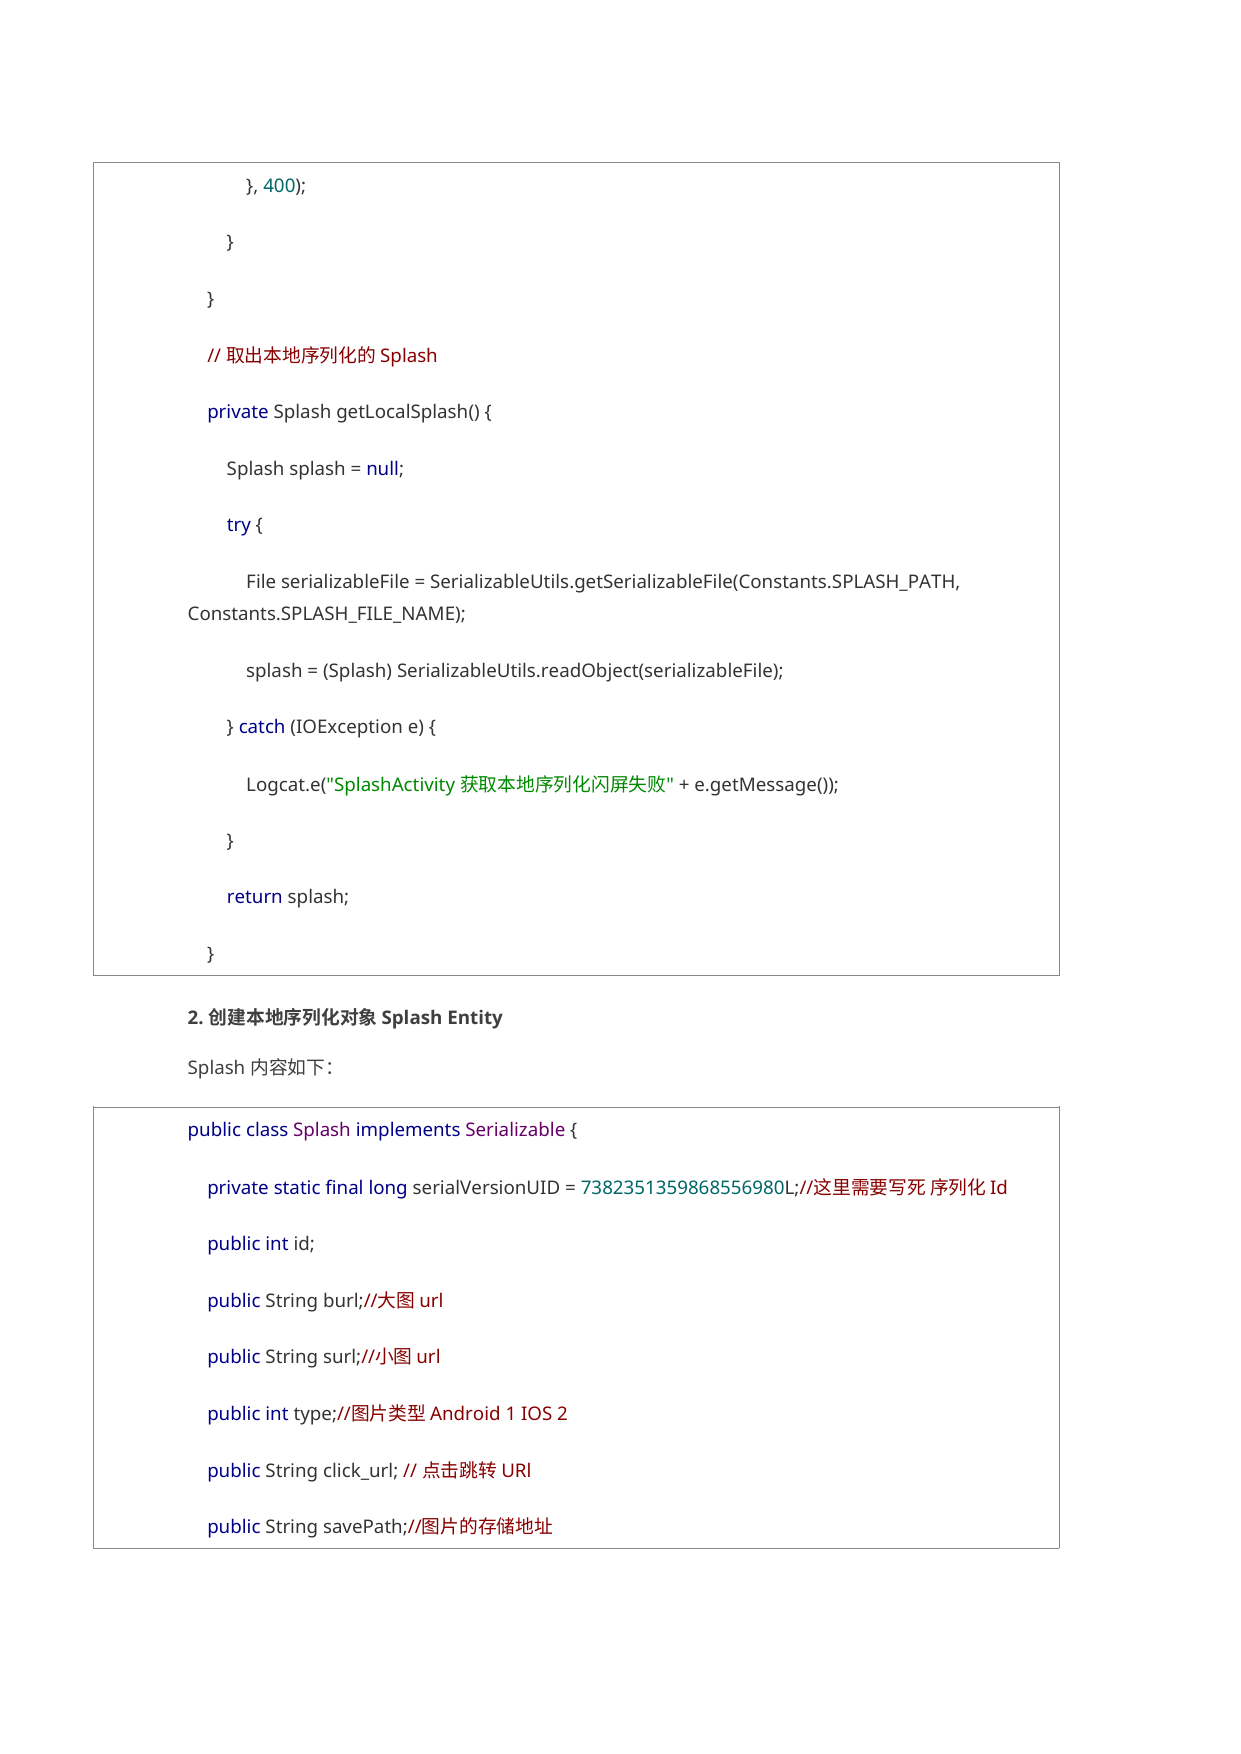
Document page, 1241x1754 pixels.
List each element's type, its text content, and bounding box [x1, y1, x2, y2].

text // 取出本地序列化的 Splash [94, 332, 1059, 371]
text Splash splash = null; [94, 445, 1059, 484]
text } catch (IOException e) { [94, 703, 1059, 743]
text Splash 内容如下： [187, 1050, 1053, 1082]
text public String surl;//小图url [94, 1333, 1059, 1372]
text private Splash getLocalSplash() { [94, 388, 1059, 427]
text }, 400); [94, 163, 1059, 201]
text public int type;//图片类型 Android 1 IOS 2 [94, 1389, 1059, 1428]
text File serializableFile = SerializableUtils.getSerializableFile(Constants.SPLASH_PATH, Constants.SPLASH_FILE_NAME); [94, 558, 1059, 630]
text public String click_url; // 点击跳转 URl [94, 1446, 1059, 1485]
text } [94, 275, 1059, 314]
text return splash; [94, 873, 1059, 912]
text public class Splash implements Serializable { [94, 1108, 1059, 1146]
text private static final long serialVersionUID = 7382351359868556980L;//这里需要写死 序列化Id [94, 1163, 1059, 1202]
subtitle 2. 创建本地序列化对象 Splash Entity [187, 1000, 1053, 1032]
text public int id; [94, 1219, 1059, 1259]
text public String burl;//大图 url [94, 1276, 1059, 1315]
text } [94, 817, 1059, 856]
text public String savePath;//图片的存储地址 [94, 1502, 1059, 1548]
text try { [94, 501, 1059, 541]
text } [94, 930, 1059, 975]
text } [94, 218, 1059, 258]
text Logcat.e("SplashActivity 获取本地序列化闪屏失败" + e.getMessage()); [94, 760, 1059, 799]
text splash = (Splash) SerializableUtils.readObject(serializableFile); [94, 647, 1059, 686]
